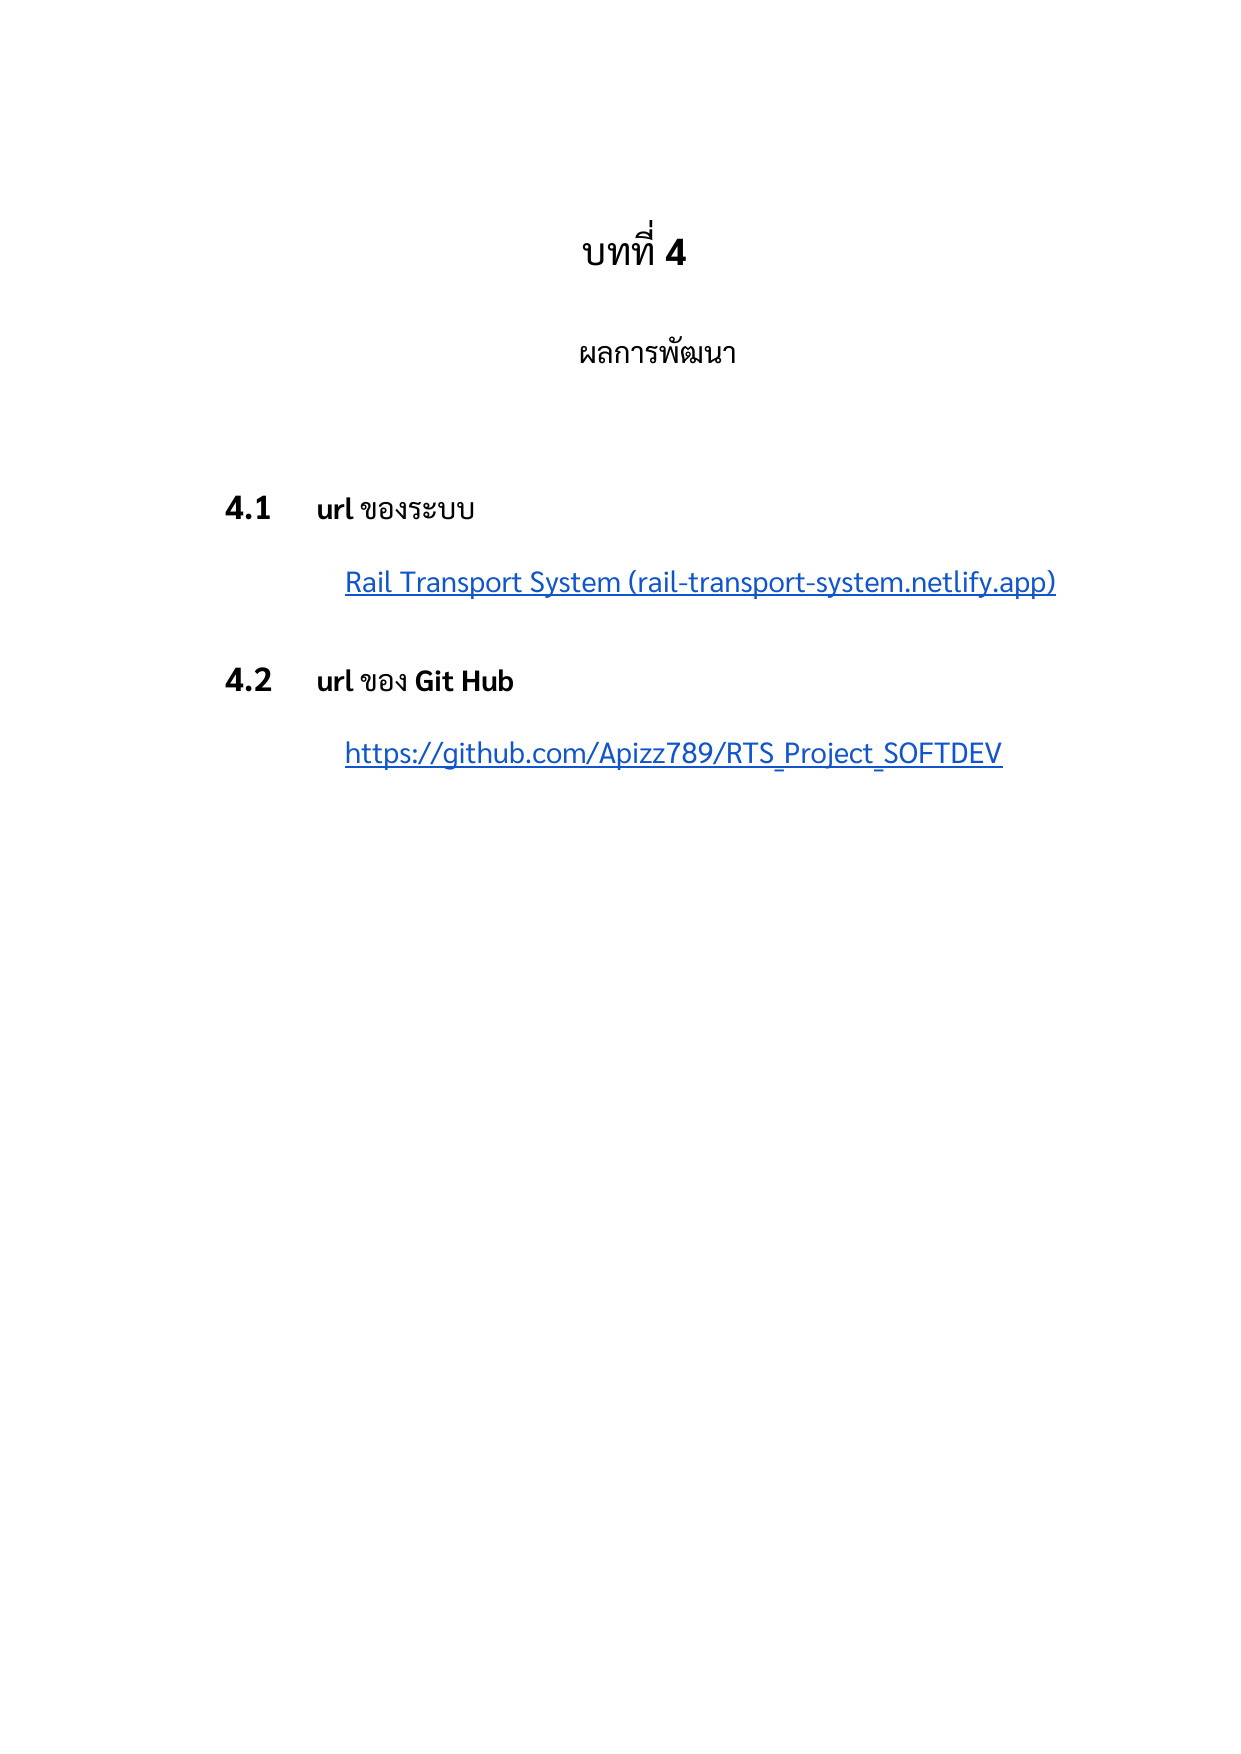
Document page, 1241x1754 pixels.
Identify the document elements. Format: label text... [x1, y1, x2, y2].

text https://github.com/Apizz789/RTS_Project_SOFTDEV [225, 733, 1090, 771]
subtitle url ของ Git Hub [225, 655, 1090, 699]
text Rail Transport System (rail-transport-system.netlify.app) [225, 561, 1090, 599]
subtitle url ของระบบ [225, 483, 1090, 527]
subtitle ผลการพัฒนา [225, 332, 1090, 370]
